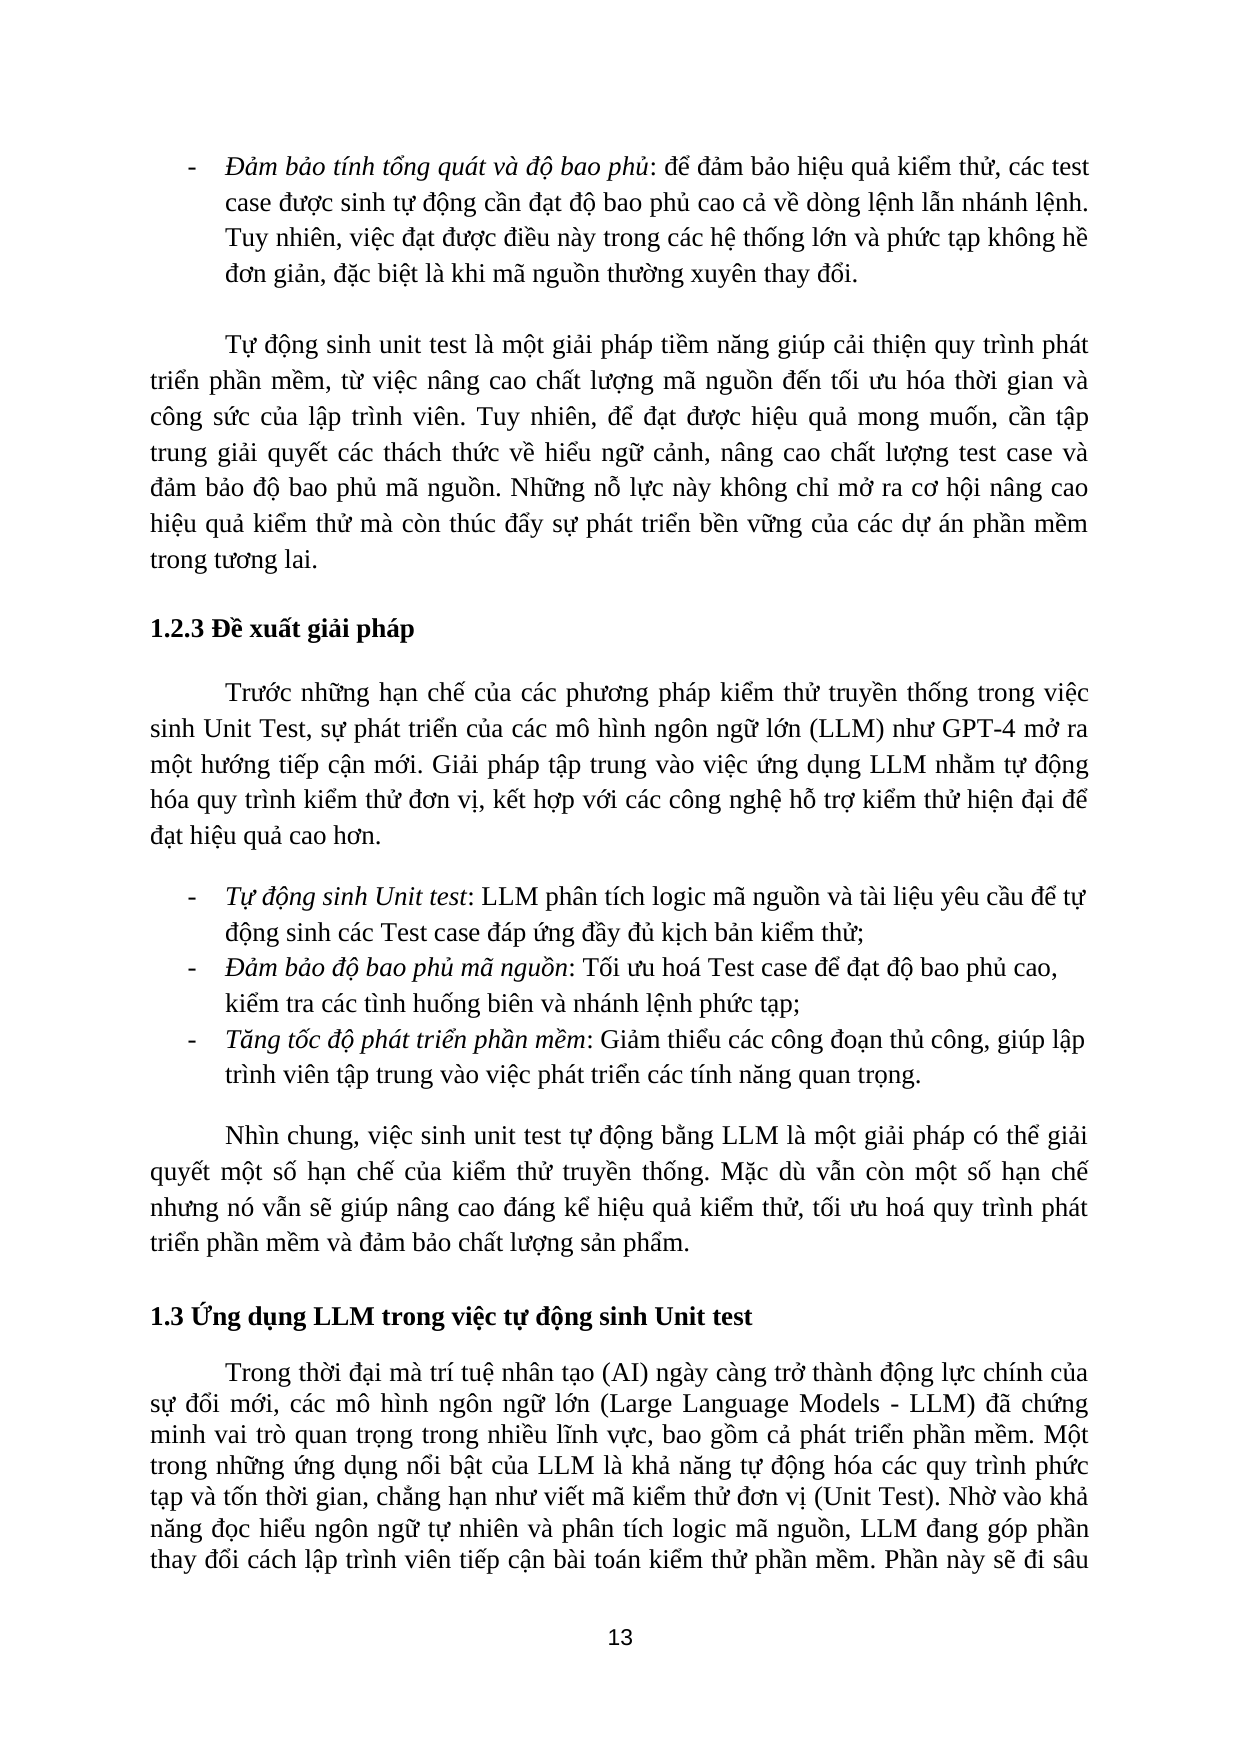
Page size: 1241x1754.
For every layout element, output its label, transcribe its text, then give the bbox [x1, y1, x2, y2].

text Tự động sinh unit test là một giải pháp tiềm năng giúp cải thiện quy trình phát triển phần mềm, từ việc nâng cao chất lượng mã nguồn đến tối ưu hóa thời gian và công sức của lập trình viên. Tuy nhiên, để đạt được hiệu quả mong muốn, cần tập trung giải quyết các thách thức về hiểu ngữ cảnh, nâng cao chất lượng test case và đảm bảo độ bao phủ mã nguồn. Những nỗ lực này không chỉ mở ra cơ hội nâng cao hiệu quả kiểm thử mà còn thúc đẩy sự phát triển bền vững của các dự án phần mềm trong tương lai. [150, 329, 1090, 574]
subtitle 1.2.3 Đề xuất giải pháp [150, 612, 1090, 643]
list Tự động sinh Unit test: LLM phân tích logic mã nguồn và tài liệu yêu cầu để tự động sinh các Test case đáp ứng đầy đủ kịch bản kiểm thử; [187, 880, 1090, 947]
list Đảm bảo tính tổng quát và độ bao phủ: để đảm bảo hiệu quả kiểm thử, các test case được sinh tự động cần đạt độ bao phủ cao cả về dòng lệnh lẫn nhánh lệnh. Tuy nhiên, việc đạt được điều này trong các hệ thống lớn và phức tạp không hề đơn giản, đặc biệt là khi mã nguồn thường xuyên thay đổi. [187, 150, 1090, 288]
list Đảm bảo độ bao phủ mã nguồn: Tối ưu hoá Test case để đạt độ bao phủ cao, kiểm tra các tình huống biên và nhánh lệnh phức tạp; [187, 951, 1090, 1018]
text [150, 1356, 1090, 1574]
list Tăng tốc độ phát triển phần mềm: Giảm thiểu các công đoạn thủ công, giúp lập trình viên tập trung vào việc phát triển các tính năng quan trọng. [187, 1023, 1090, 1090]
text Nhìn chung, việc sinh unit test tự động bằng LLM là một giải pháp có thể giải quyết một số hạn chế của kiểm thử truyền thống. Mặc dù vẫn còn một số hạn chế nhưng nó vẫn sẽ giúp nâng cao đáng kể hiệu quả kiểm thử, tối ưu hoá quy trình phát triển phần mềm và đảm bảo chất lượng sản phẩm. [150, 1119, 1090, 1258]
text Trước những hạn chế của các phương pháp kiểm thử truyền thống trong việc sinh Unit Test, sự phát triển của các mô hình ngôn ngữ lớn (LLM) như GPT-4 mở ra một hướng tiếp cận mới. Giải pháp tập trung vào việc ứng dụng LLM nhằm tự động hóa quy trình kiểm thử đơn vị, kết hợp với các công nghệ hỗ trợ kiểm thử hiện đại để đạt hiệu quả cao hơn. [150, 676, 1090, 850]
subtitle 1.3 Ứng dụng LLM trong việc tự động sinh Unit test [150, 1300, 1090, 1331]
